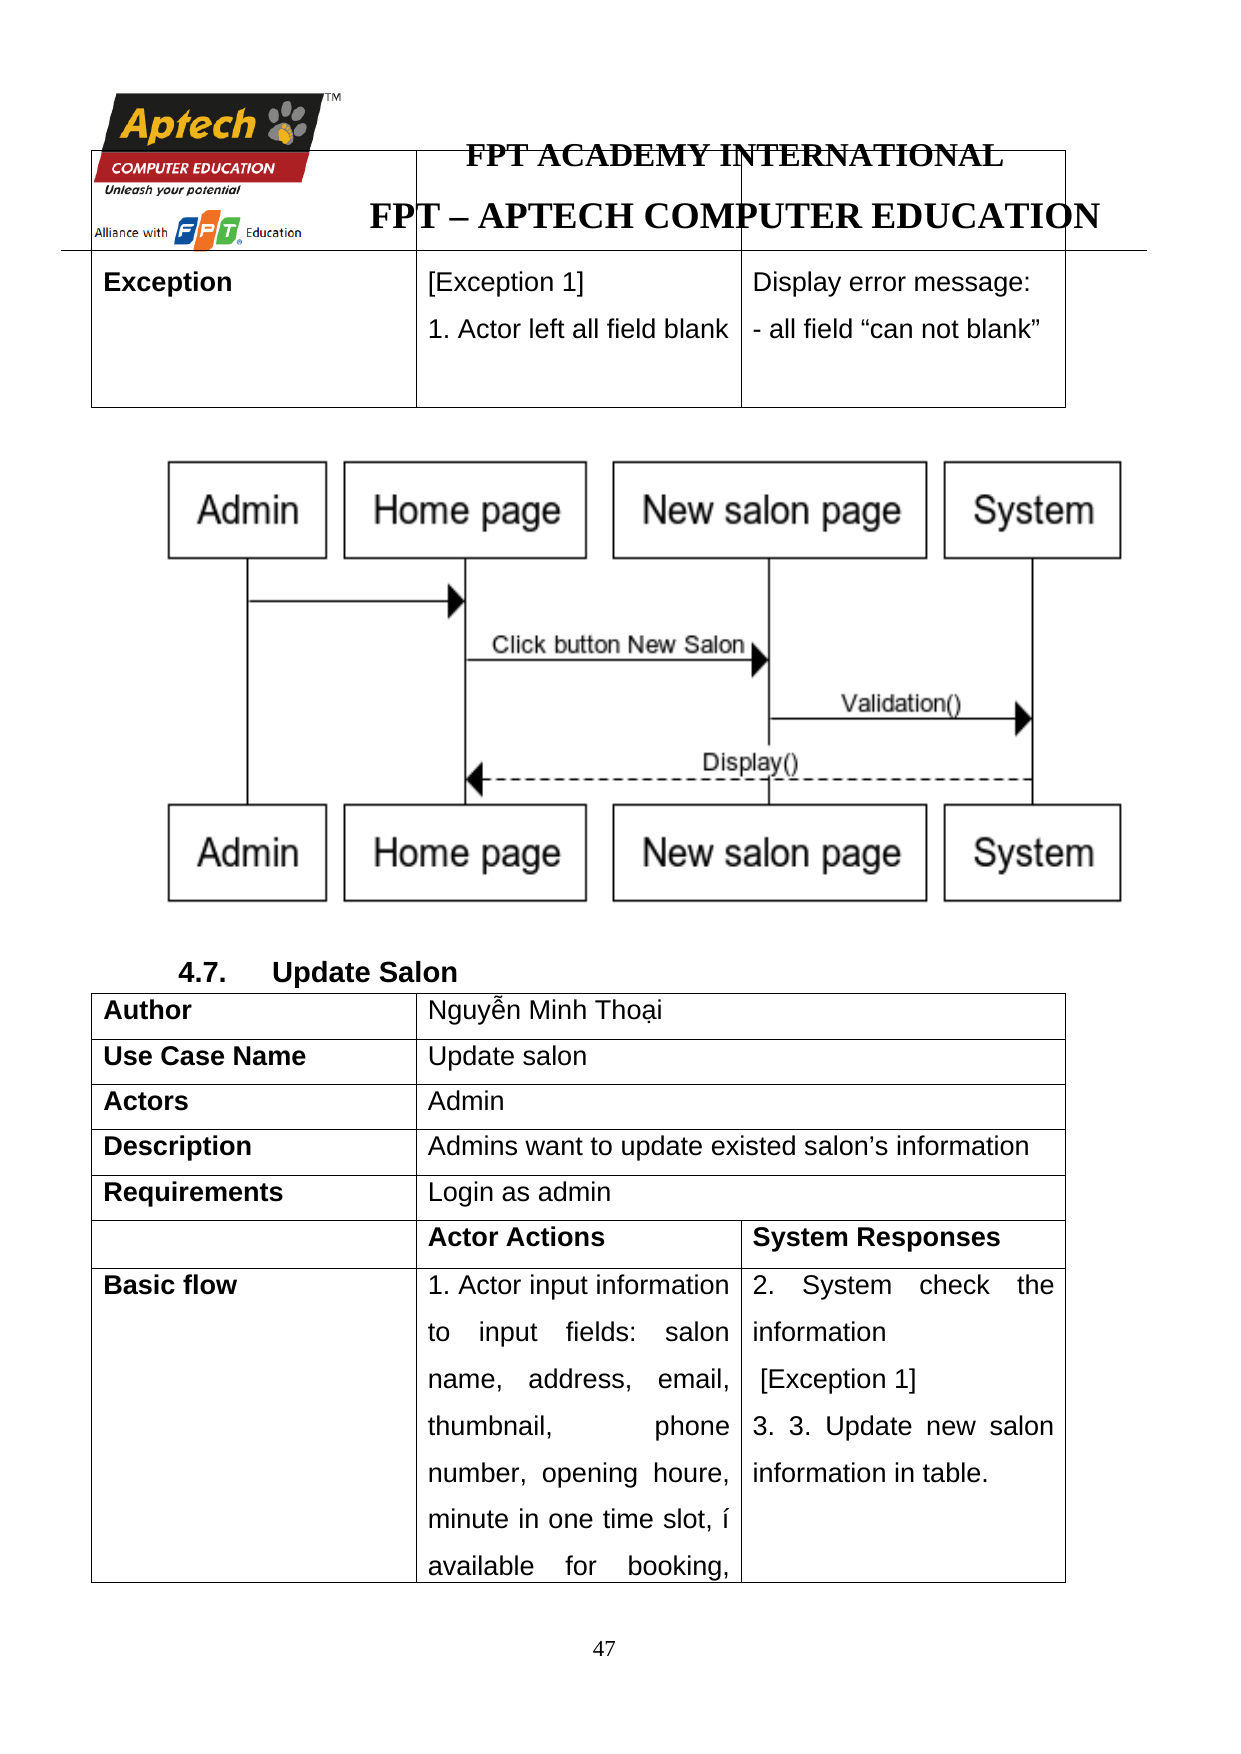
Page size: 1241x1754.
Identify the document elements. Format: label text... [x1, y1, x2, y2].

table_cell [417, 1269, 741, 1582]
table_cell [Exception 1] 1. Actor left all field blank [417, 151, 741, 250]
table_cell Admin [417, 1085, 1065, 1129]
table_header Author [92, 994, 416, 1038]
table_cell Actors [92, 1085, 416, 1129]
table_cell System Responses [742, 1221, 1065, 1268]
table_cell Update salon [417, 1040, 1065, 1084]
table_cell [742, 1269, 1065, 1582]
table_cell Basic flow [92, 1269, 416, 1582]
table_cell Requirements [92, 1176, 416, 1220]
table_cell Display error message: - all field “can not blank” [742, 151, 1065, 250]
table_cell Display error message: - all field “can not blank” [742, 251, 1065, 407]
table_cell Admins want to update existed salon’s information [417, 1130, 1065, 1175]
table_cell Use Case Name [92, 1040, 416, 1084]
list Update Salon [178, 954, 1105, 988]
table_cell Exception [92, 151, 416, 250]
table_cell Exception [92, 251, 416, 407]
table_cell [92, 1221, 416, 1268]
picture [90, 86, 344, 250]
table_cell Actor Actions [417, 1221, 741, 1268]
table_header Nguyễn Minh Thoại [417, 994, 1065, 1038]
table_cell Description [92, 1130, 416, 1175]
table_cell Login as admin [417, 1176, 1065, 1220]
picture [150, 446, 1139, 912]
table_cell [Exception 1] 1. Actor left all field blank [417, 251, 741, 407]
